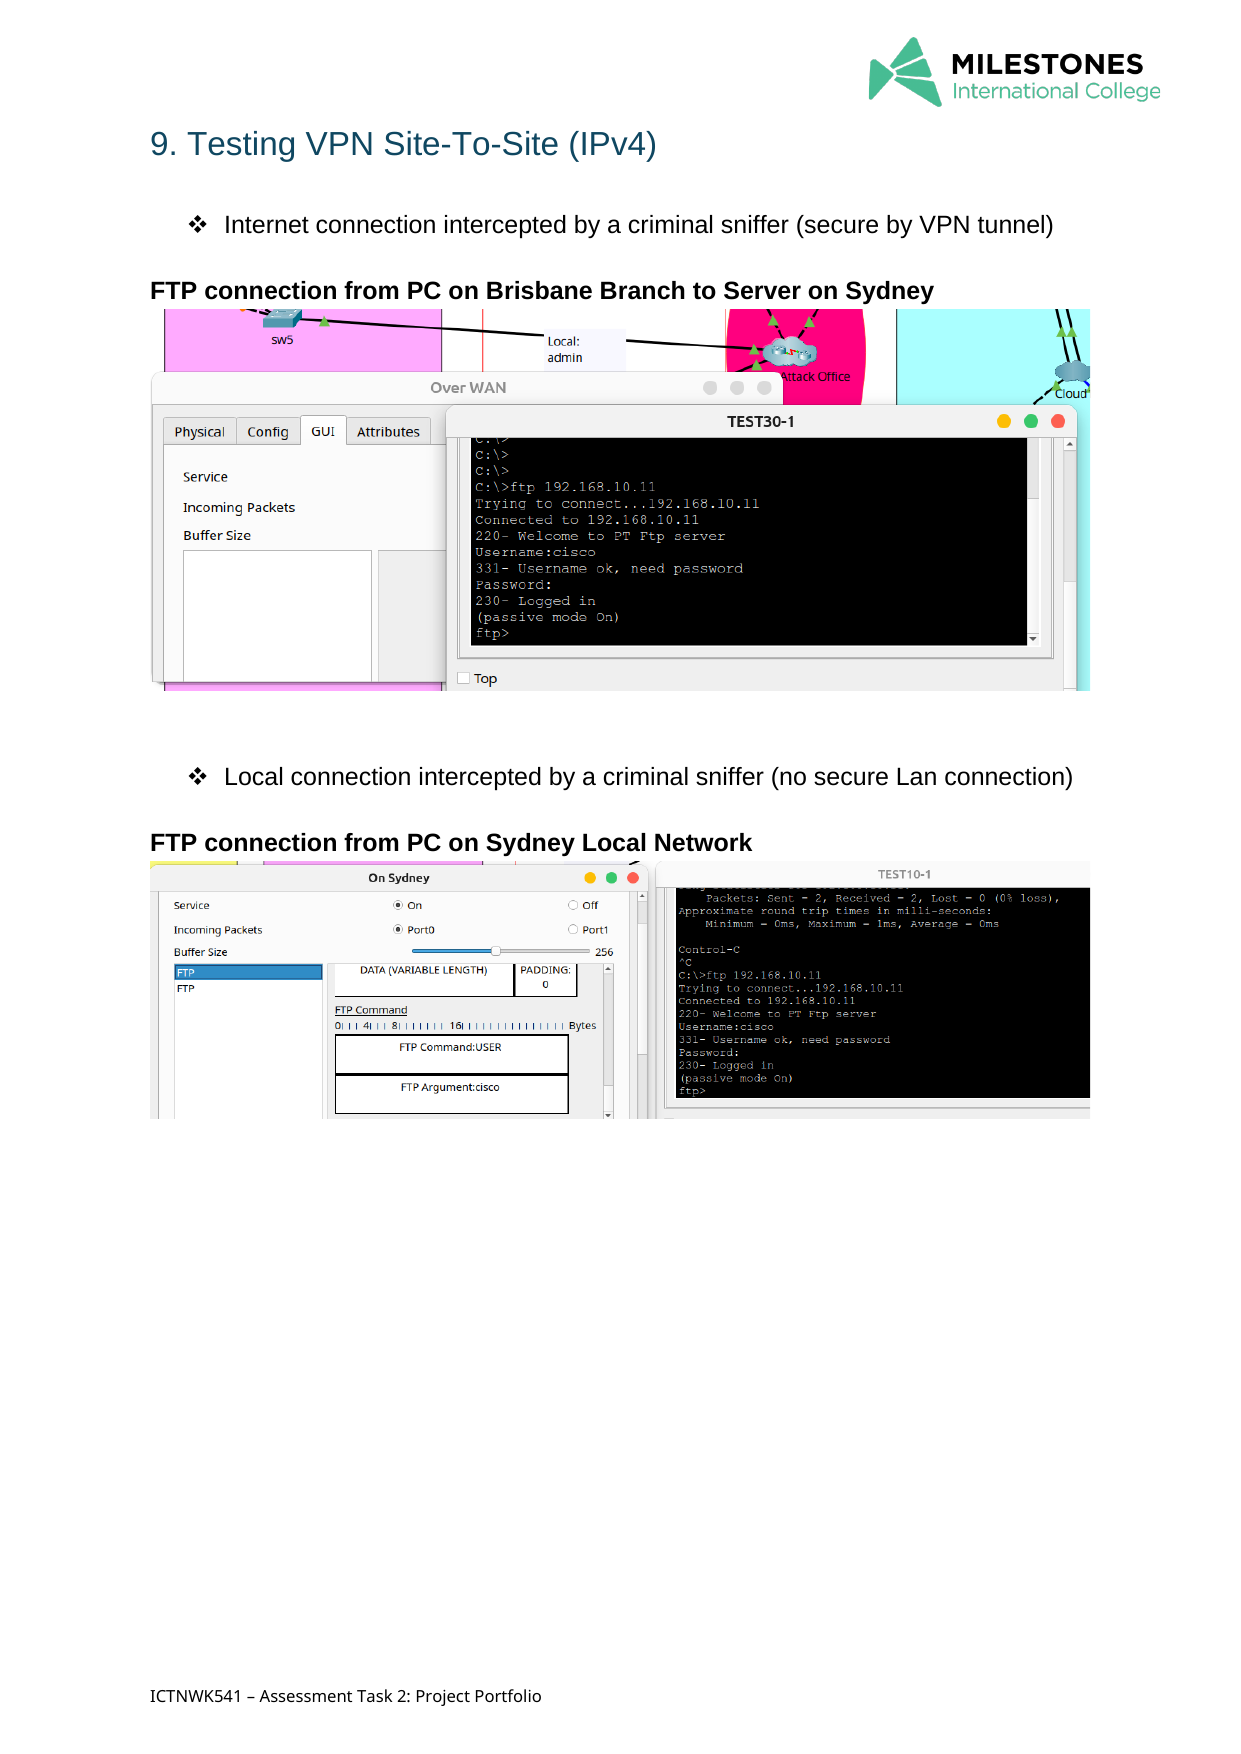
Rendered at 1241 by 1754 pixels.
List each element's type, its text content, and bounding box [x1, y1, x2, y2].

list Local connection intercepted by a criminal sniffer (no secure Lan connection) [186, 762, 1090, 791]
picture [150, 861, 1091, 1119]
picture [868, 37, 1161, 107]
subtitle 9. Testing VPN Site-To-Site (IPv4) [150, 124, 1090, 163]
text FTP connection from PC on Sydney Local Network [150, 828, 1090, 857]
text FTP connection from PC on Brisbane Branch to Server on Sydney [150, 276, 1090, 305]
list Internet connection intercepted by a criminal sniffer (secure by VPN tunnel) [186, 210, 1090, 239]
picture [150, 309, 1091, 691]
